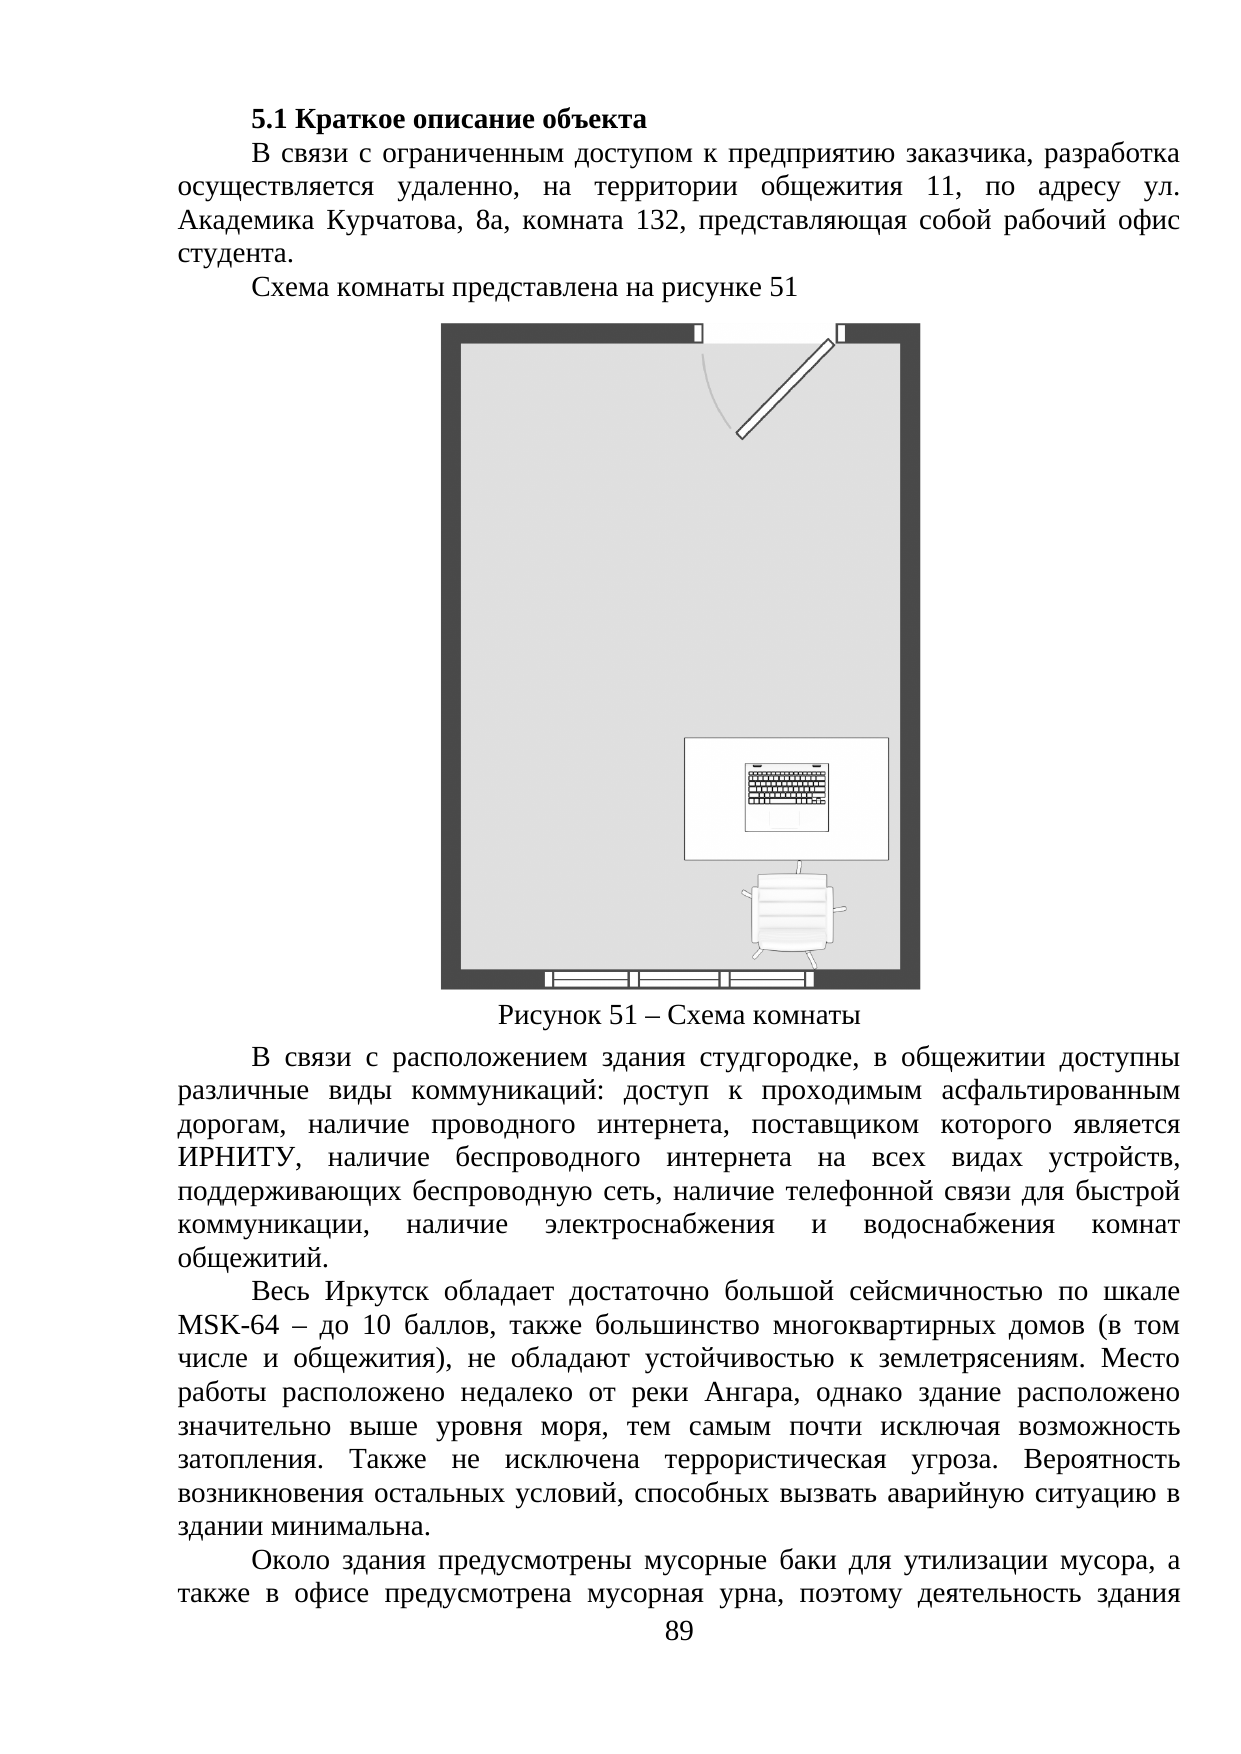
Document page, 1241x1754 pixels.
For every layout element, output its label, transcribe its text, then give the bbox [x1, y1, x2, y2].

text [177, 1542, 1181, 1609]
text В связи с расположением здания студгородке, в общежитии доступны различные виды коммуникаций: доступ к проходимым асфальтированным дорогам, наличие проводного интернета, поставщиком которого является ИРНИТУ, наличие беспроводного интернета на всех видах устройств, поддерживающих беспроводную сеть, наличие телефонной связи для быстрой коммуникации, наличие электроснабжения и водоснабжения комнат общежитий. [177, 1039, 1181, 1273]
text Схема комнаты представлена на рисунке 51 [177, 269, 1181, 302]
text В связи с ограниченным доступом к предприятию заказчика, разработка осуществляется удаленно, на территории общежития 11, по адресу ул. Академика Курчатова, 8а, комната 132, представляющая собой рабочий офис студента. [177, 135, 1181, 269]
text 5.1 Краткое описание объекта [177, 101, 1181, 135]
picture [424, 315, 934, 997]
text Весь Иркутск обладает достаточно большой сейсмичностью по шкале MSK-64 – до 10 баллов, также большинство многоквартирных домов (в том числе и общежития), не обладают устойчивостью к землетрясениям. Место работы расположено недалеко от реки Ангара, однако здание расположено значительно выше уровня моря, тем самым почти исключая возможность затопления. Также не исключена террористическая угроза. Вероятность возникновения остальных условий, способных вызвать аварийную ситуацию в здании минимальна. [177, 1273, 1181, 1542]
text Рисунок 51 – Схема комнаты [177, 997, 1181, 1030]
